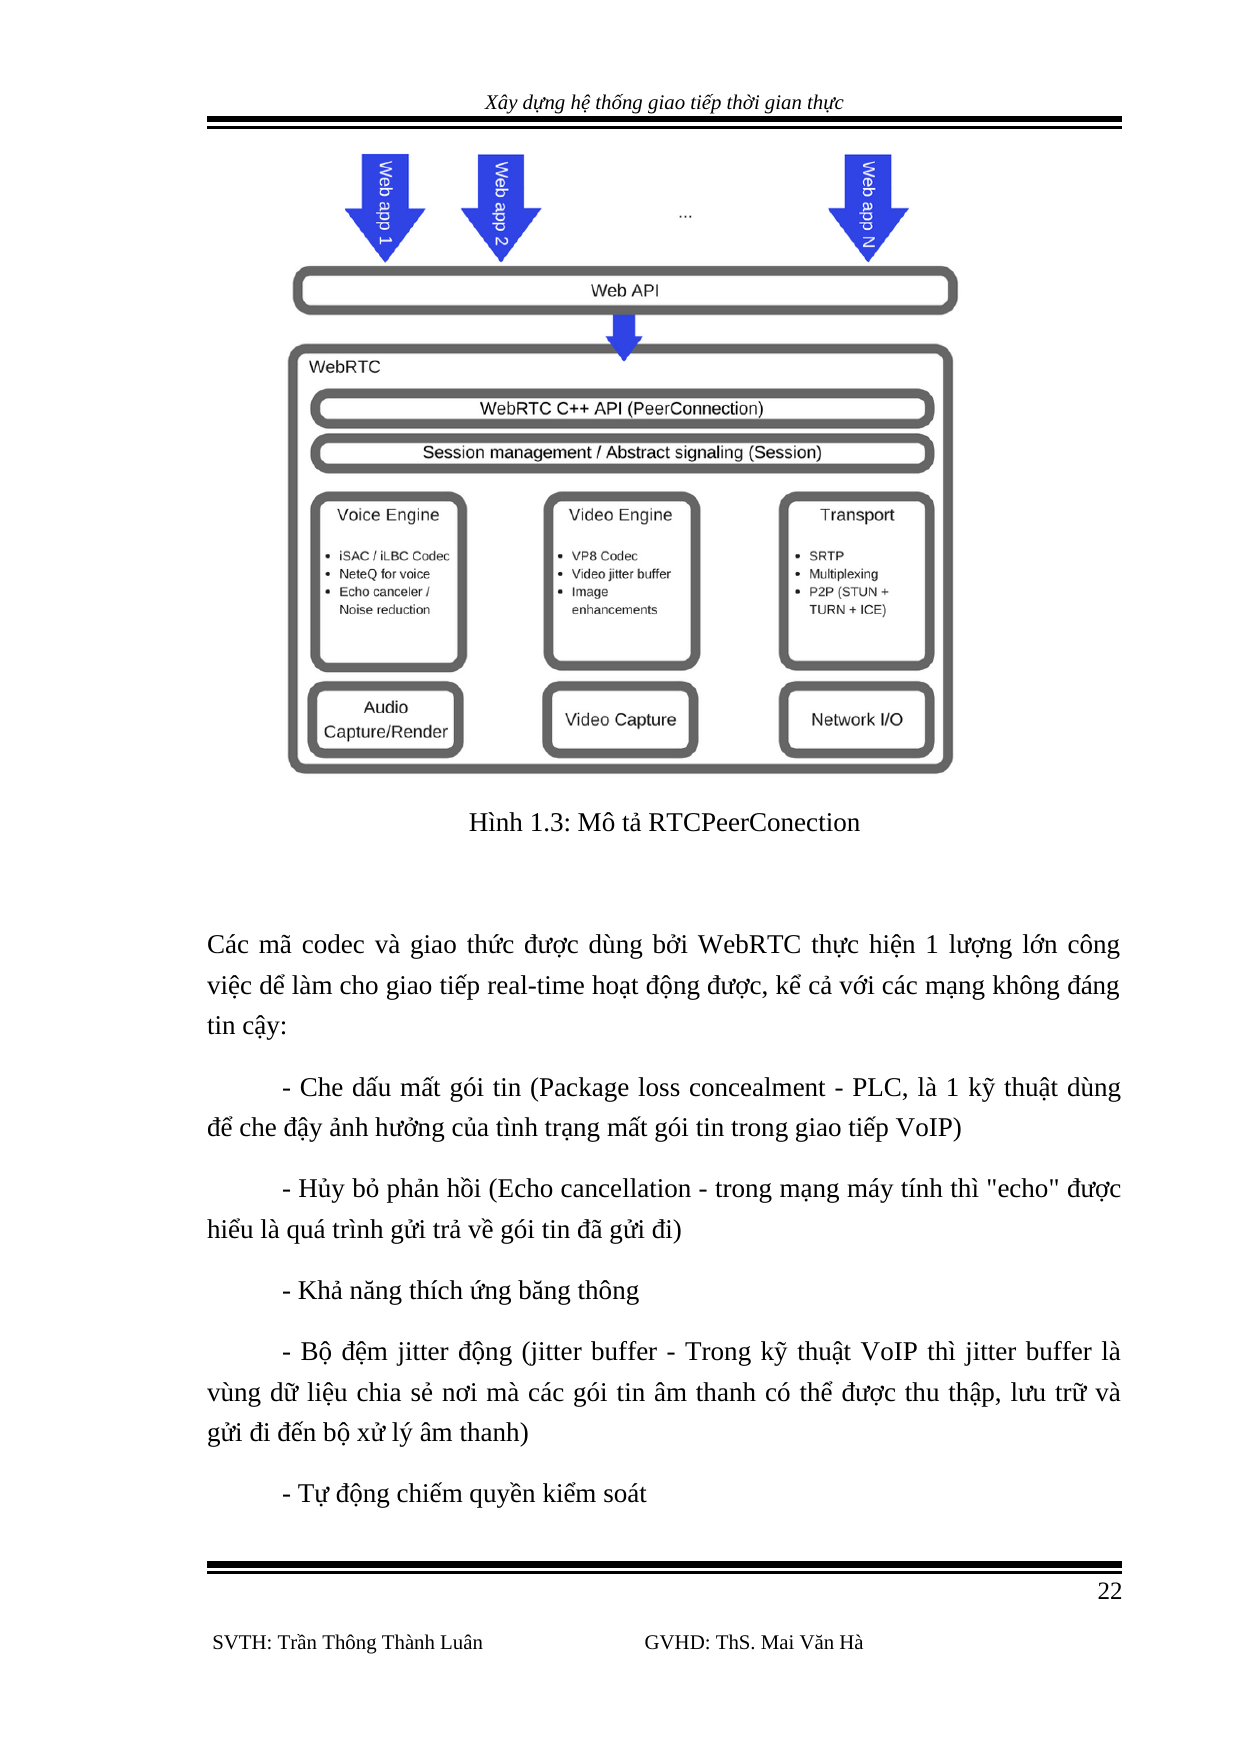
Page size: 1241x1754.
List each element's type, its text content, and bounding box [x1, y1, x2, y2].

picture [206, 153, 1038, 777]
text - Bộ đệm jitter động (jitter buffer - Trong kỹ thuật VoIP thì jitter buffer là vùng dữ liệu chia sẻ nơi mà các gói tin âm thanh có thể được thu thập, lưu trữ và gửi đi đến bộ xử lý âm thanh) [207, 1335, 1122, 1447]
text - Hủy bỏ phản hồi (Echo cancellation - trong mạng máy tính thì "echo" được hiểu là quá trình gửi trả về gói tin đã gửi đi) [207, 1172, 1122, 1244]
text - Khả năng thích ứng băng thông [207, 1274, 1122, 1305]
text - Tự động chiếm quyền kiểm soát [207, 1477, 1122, 1508]
text Hình 1.3: Mô tả RTCPeerConection [207, 806, 1122, 837]
text Các mã codec và giao thức được dùng bởi WebRTC thực hiện 1 lượng lớn công việc dể làm cho giao tiếp real-time hoạt động được, kể cả với các mạng không đáng tin cậy: [207, 928, 1122, 1041]
text - Che dấu mất gói tin (Package loss concealment - PLC, là 1 kỹ thuật dùng để che đậy ảnh hưởng của tình trạng mất gói tin trong giao tiếp VoIP) [207, 1071, 1122, 1142]
